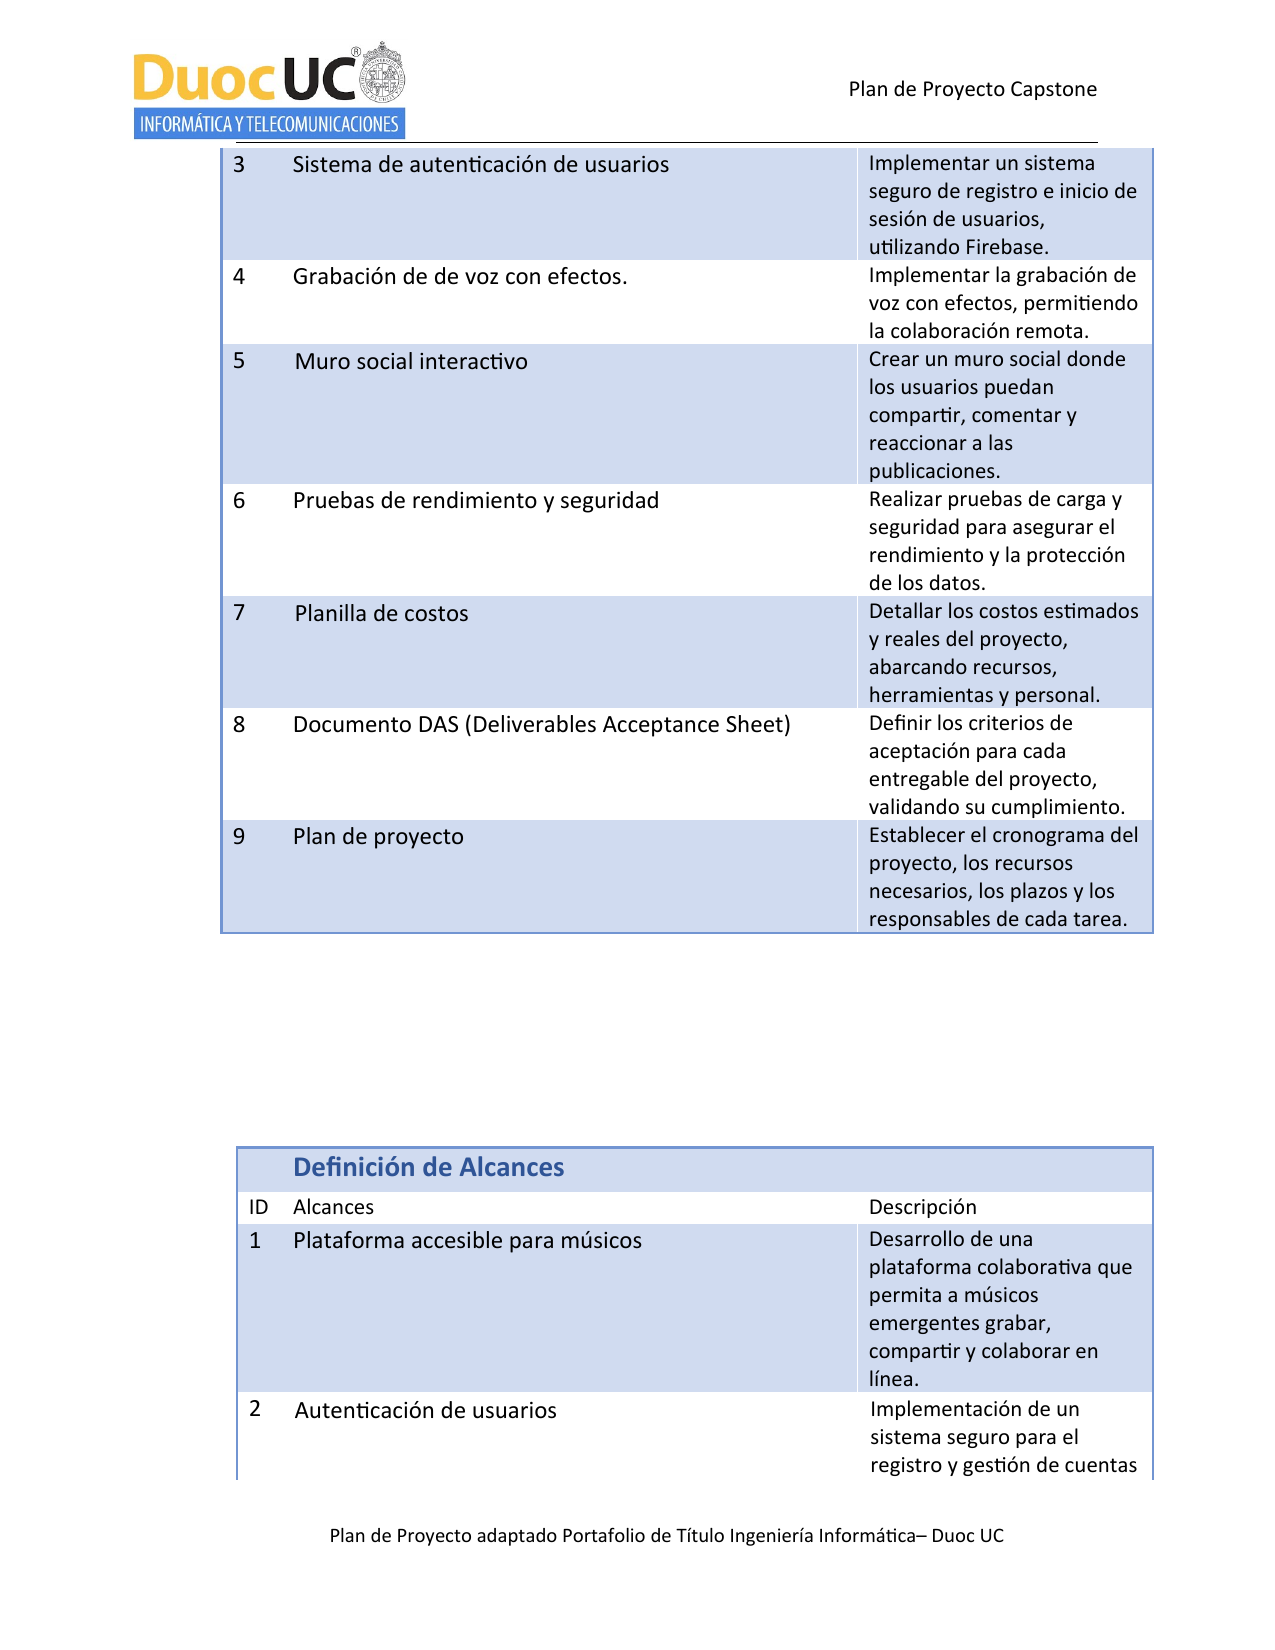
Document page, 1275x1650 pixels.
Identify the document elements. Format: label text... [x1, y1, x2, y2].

picture [129, 39, 408, 142]
table_cell Crear un muro social donde los usuarios puedan compartir, comentar y reaccionar a las publicaciones. [858, 344, 1152, 484]
table_cell 3 [223, 148, 281, 260]
table_cell Implementar la grabación de voz con efectos, permitiendo la colaboración remota. [858, 260, 1152, 344]
table_cell Sistema de autenticación de usuarios [281, 148, 857, 260]
table_cell 9 [223, 820, 281, 932]
table_cell Plan de proyecto [281, 820, 857, 932]
table_cell Implementar un sistema seguro de registro e inicio de sesión de usuarios, utilizando Firebase. [858, 148, 1152, 260]
table_cell ID [238, 1192, 282, 1224]
table_cell Definir los criterios de aceptación para cada entregable del proyecto, validando su cumplimiento. [858, 708, 1152, 820]
table_cell Alcances [282, 1192, 857, 1224]
table_cell [858, 1392, 1152, 1479]
table_cell Documento DAS (Deliverables Acceptance Sheet) [281, 708, 857, 820]
table_cell 6 [223, 484, 281, 596]
table_cell Detallar los costos estimados y reales del proyecto, abarcando recursos, herramientas y personal. [858, 596, 1152, 708]
table_cell 7 [223, 596, 281, 708]
table_cell 2 [238, 1392, 282, 1479]
table_cell 1 [238, 1224, 282, 1392]
table_cell 8 [223, 708, 281, 820]
table_cell Descripción [858, 1192, 1152, 1224]
table_cell Desarrollo de una plataforma colaborativa que permita a músicos emergentes grabar, compartir y colaborar en línea. [858, 1224, 1152, 1392]
table_header Definición de Alcances [282, 1149, 1152, 1192]
table_cell 4 [223, 260, 281, 344]
table_cell [281, 596, 857, 708]
table_cell Grabación de de voz con efectos. [281, 260, 857, 344]
table_header [238, 1149, 282, 1192]
table_cell [282, 1392, 857, 1479]
table_cell Realizar pruebas de carga y seguridad para asegurar el rendimiento y la protección de los datos. [858, 484, 1152, 596]
table_cell Pruebas de rendimiento y seguridad [281, 484, 857, 596]
table_cell Establecer el cronograma del proyecto, los recursos necesarios, los plazos y los responsables de cada tarea. [858, 820, 1152, 932]
table_cell 5 [223, 344, 281, 484]
table_cell Plataforma accesible para músicos [282, 1224, 857, 1392]
table_cell [281, 344, 857, 484]
